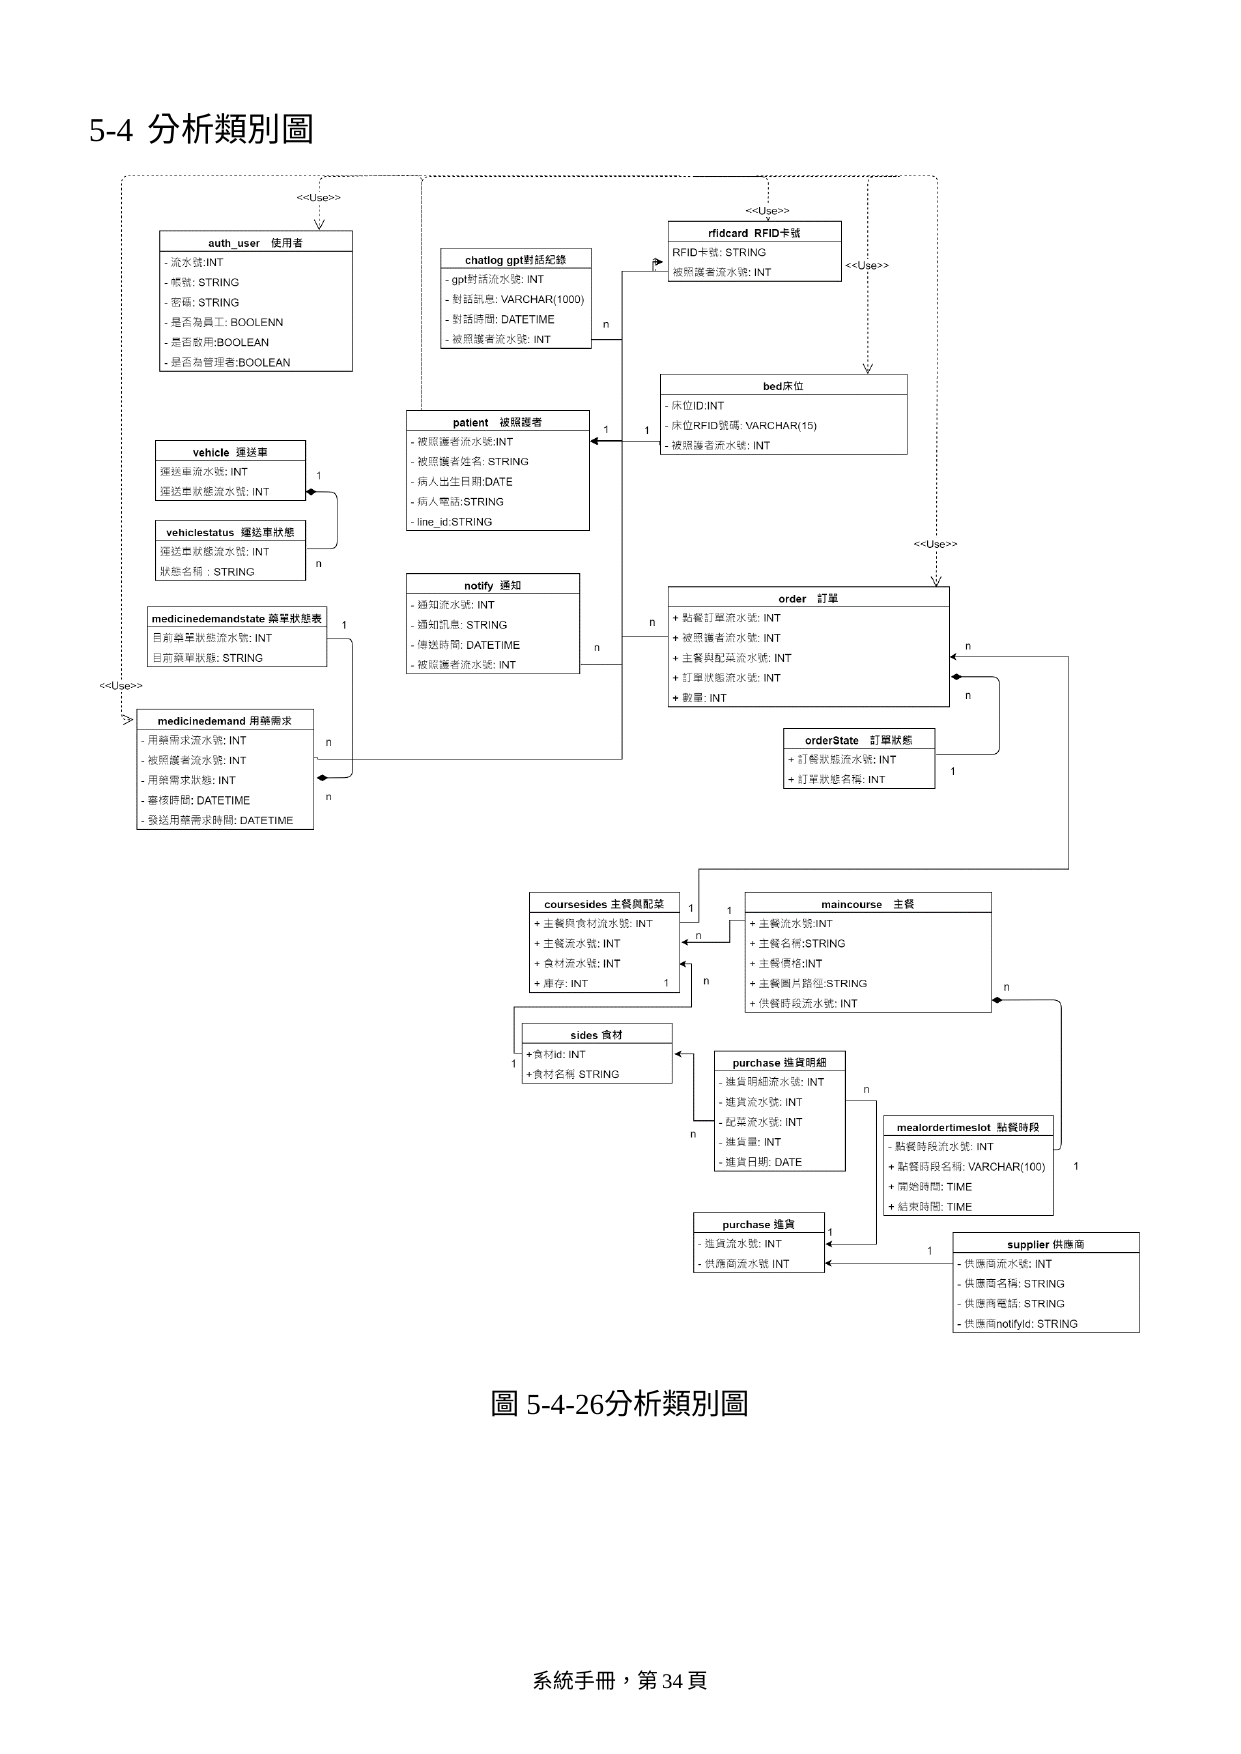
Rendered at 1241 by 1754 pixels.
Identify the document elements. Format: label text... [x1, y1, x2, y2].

picture [100, 164, 1141, 1337]
subtitle 分析類別圖 [89, 89, 1152, 164]
